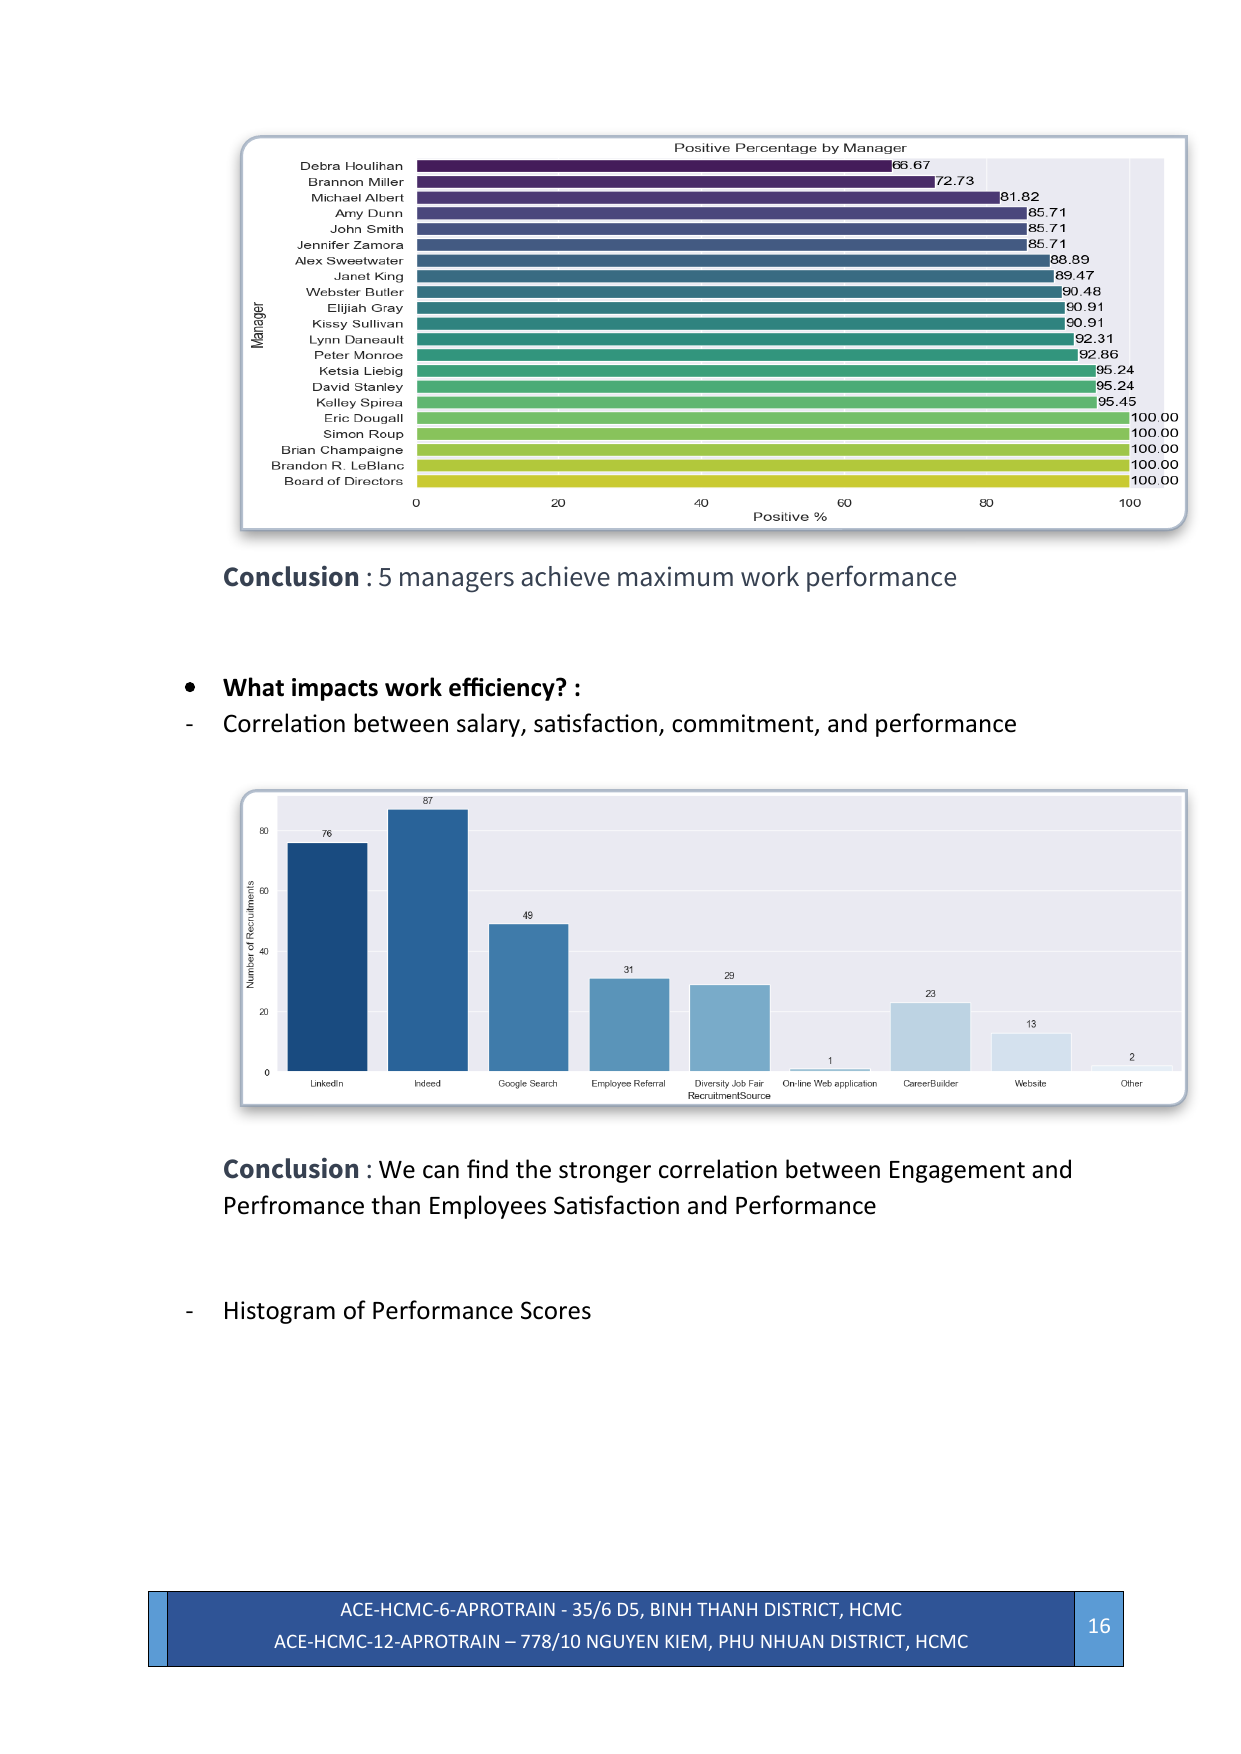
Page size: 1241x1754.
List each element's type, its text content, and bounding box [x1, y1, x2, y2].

picture [244, 793, 1184, 1103]
picture [244, 139, 1184, 528]
text Conclusion : We can find the stronger correlation between Engagement and Perfromance than Employees Satisfaction and Performance [223, 1150, 1092, 1221]
list What impacts work efficiency? : [185, 670, 1092, 703]
list Correlation between salary, satisfaction, commitment, and performance [185, 706, 1092, 740]
list Histogram of Performance Scores [185, 1293, 1092, 1327]
